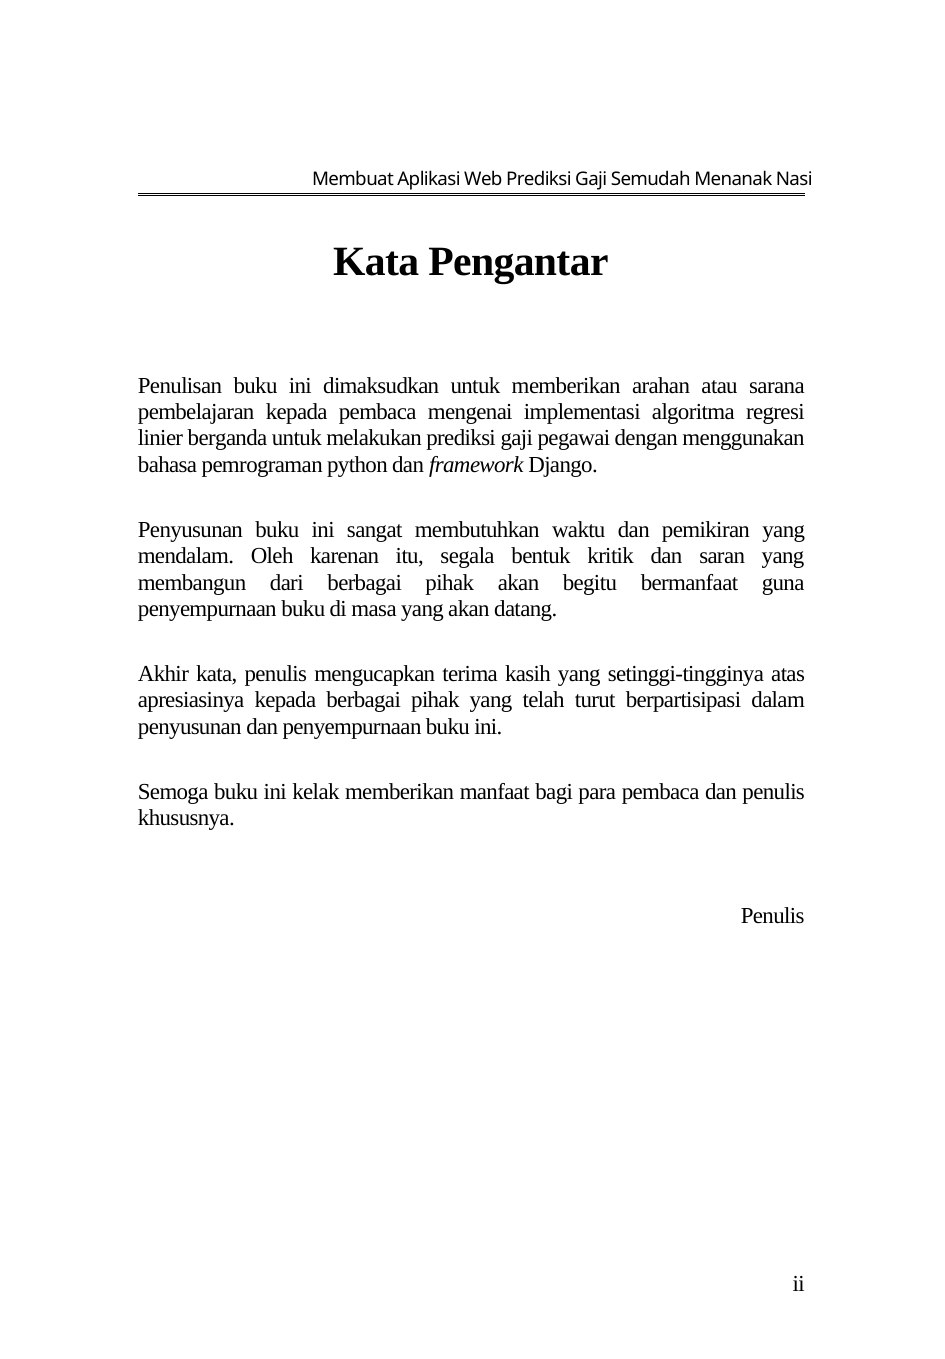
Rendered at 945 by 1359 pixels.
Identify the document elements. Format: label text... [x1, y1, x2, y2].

text Semoga buku ini kelak memberikan manfaat bagi para pembaca dan penulis khususnya. [138, 778, 805, 831]
text Penulisan buku ini dimaksudkan untuk memberikan arahan atau sarana pembelajaran kepada pembaca mengenai implementasi algoritma regresi linier berganda untuk melakukan prediksi gaji pegawai dengan menggunakan bahasa pemrograman python dan framework Django. [138, 372, 805, 477]
subtitle Kata Pengantar [138, 236, 804, 284]
text Penulis [663, 902, 805, 929]
text Akhir kata, penulis mengucapkan terima kasih yang setinggi-tingginya atas apresiasinya kepada berbagai pihak yang telah turut berpartisipasi dalam penyusunan dan penyempurnaan buku ini. [138, 660, 805, 739]
text Penyusunan buku ini sangat membutuhkan waktu dan pemikiran yang mendalam. Oleh karenan itu, segala bentuk kritik dan saran yang membangun dari berbagai pihak akan begitu bermanfaat guna penyempurnaan buku di masa yang akan datang. [138, 516, 805, 621]
